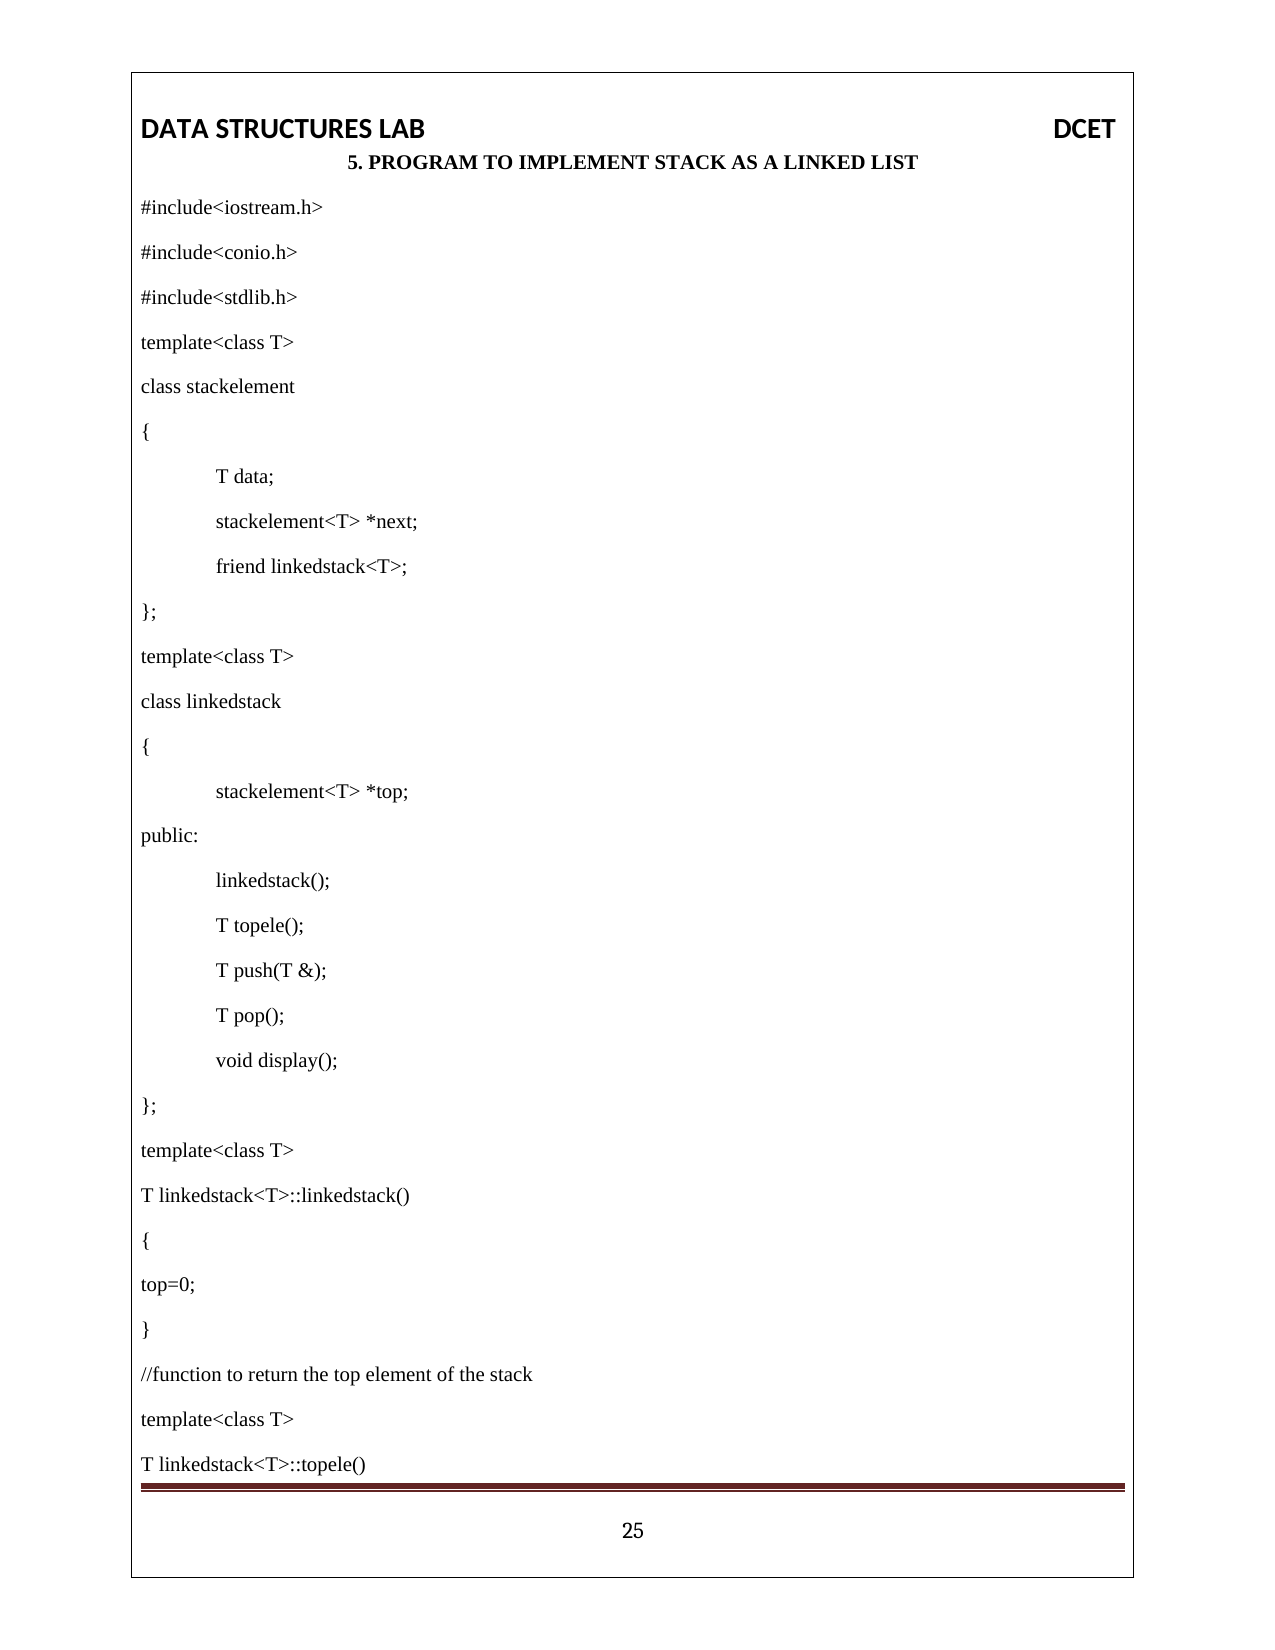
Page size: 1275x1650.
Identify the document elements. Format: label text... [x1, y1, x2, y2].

text public: [141, 823, 1125, 847]
text top=0; [141, 1272, 1125, 1296]
text template<class T> [141, 644, 1125, 668]
text class linkedstack [141, 689, 1125, 713]
text 5. PROGRAM TO IMPLEMENT STACK AS A LINKED LIST [141, 150, 1125, 174]
text T linkedstack<T>::linkedstack() [141, 1183, 1125, 1207]
text T linkedstack<T>::topele() [141, 1452, 1125, 1476]
text #include<conio.h> [141, 240, 1125, 264]
text stackelement<T> *top; [141, 778, 1125, 803]
text T data; [141, 464, 1125, 488]
text //function to return the top element of the stack [141, 1362, 1125, 1386]
text #include<stdlib.h> [141, 285, 1125, 309]
text template<class T> [141, 329, 1125, 354]
text T pop(); [141, 1003, 1125, 1027]
text linkedstack(); [141, 868, 1125, 892]
text #include<iostream.h> [141, 195, 1125, 219]
text template<class T> [141, 1407, 1125, 1431]
text friend linkedstack<T>; [141, 554, 1125, 578]
text stackelement<T> *next; [141, 509, 1125, 533]
text { [141, 734, 1125, 758]
text class stackelement [141, 374, 1125, 398]
text }; [141, 1093, 1125, 1117]
text { [141, 419, 1125, 443]
text }; [141, 599, 1125, 623]
text T topele(); [141, 913, 1125, 937]
text T push(T &); [141, 958, 1125, 982]
text } [141, 1317, 1125, 1341]
text void display(); [141, 1048, 1125, 1072]
text template<class T> [141, 1138, 1125, 1162]
text { [141, 1227, 1125, 1252]
